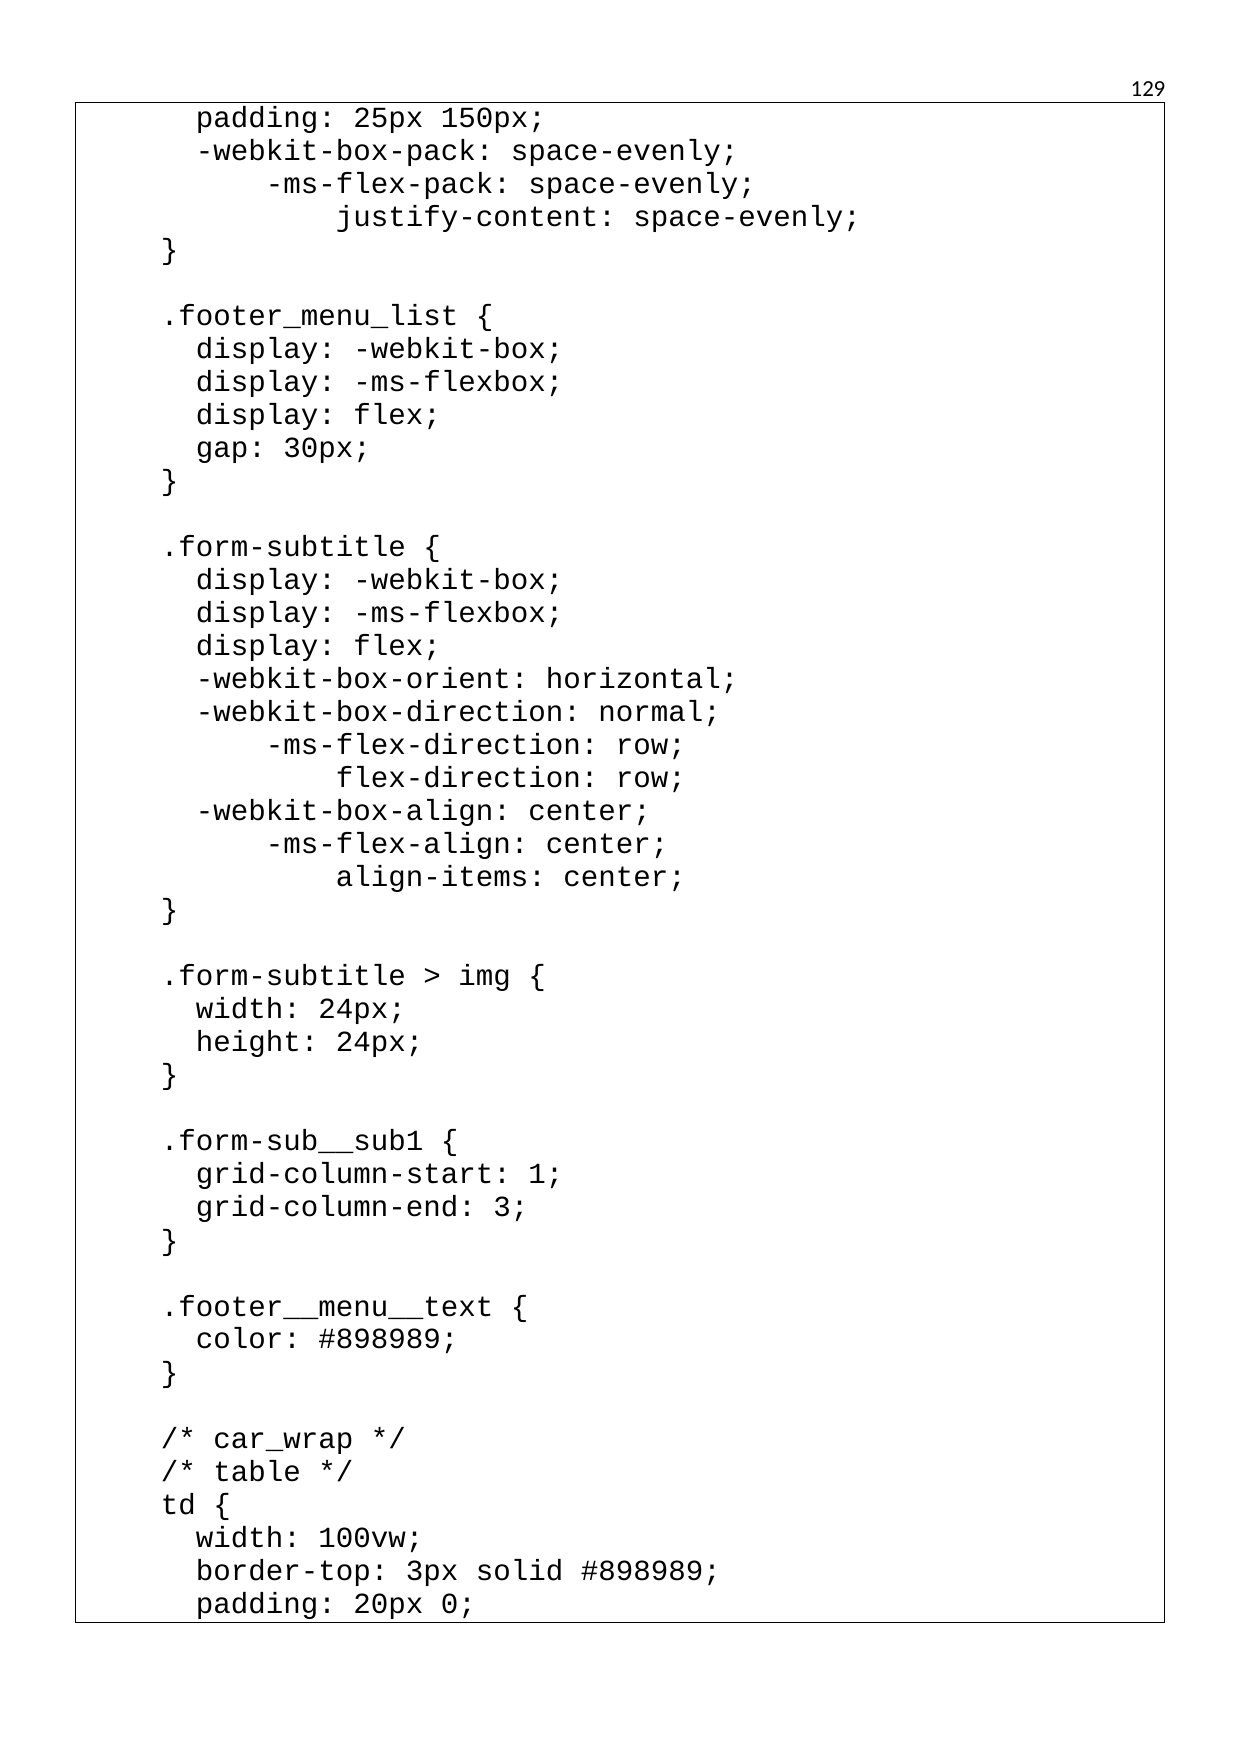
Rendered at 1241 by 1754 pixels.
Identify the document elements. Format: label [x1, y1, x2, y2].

table_header [76, 103, 1164, 1622]
